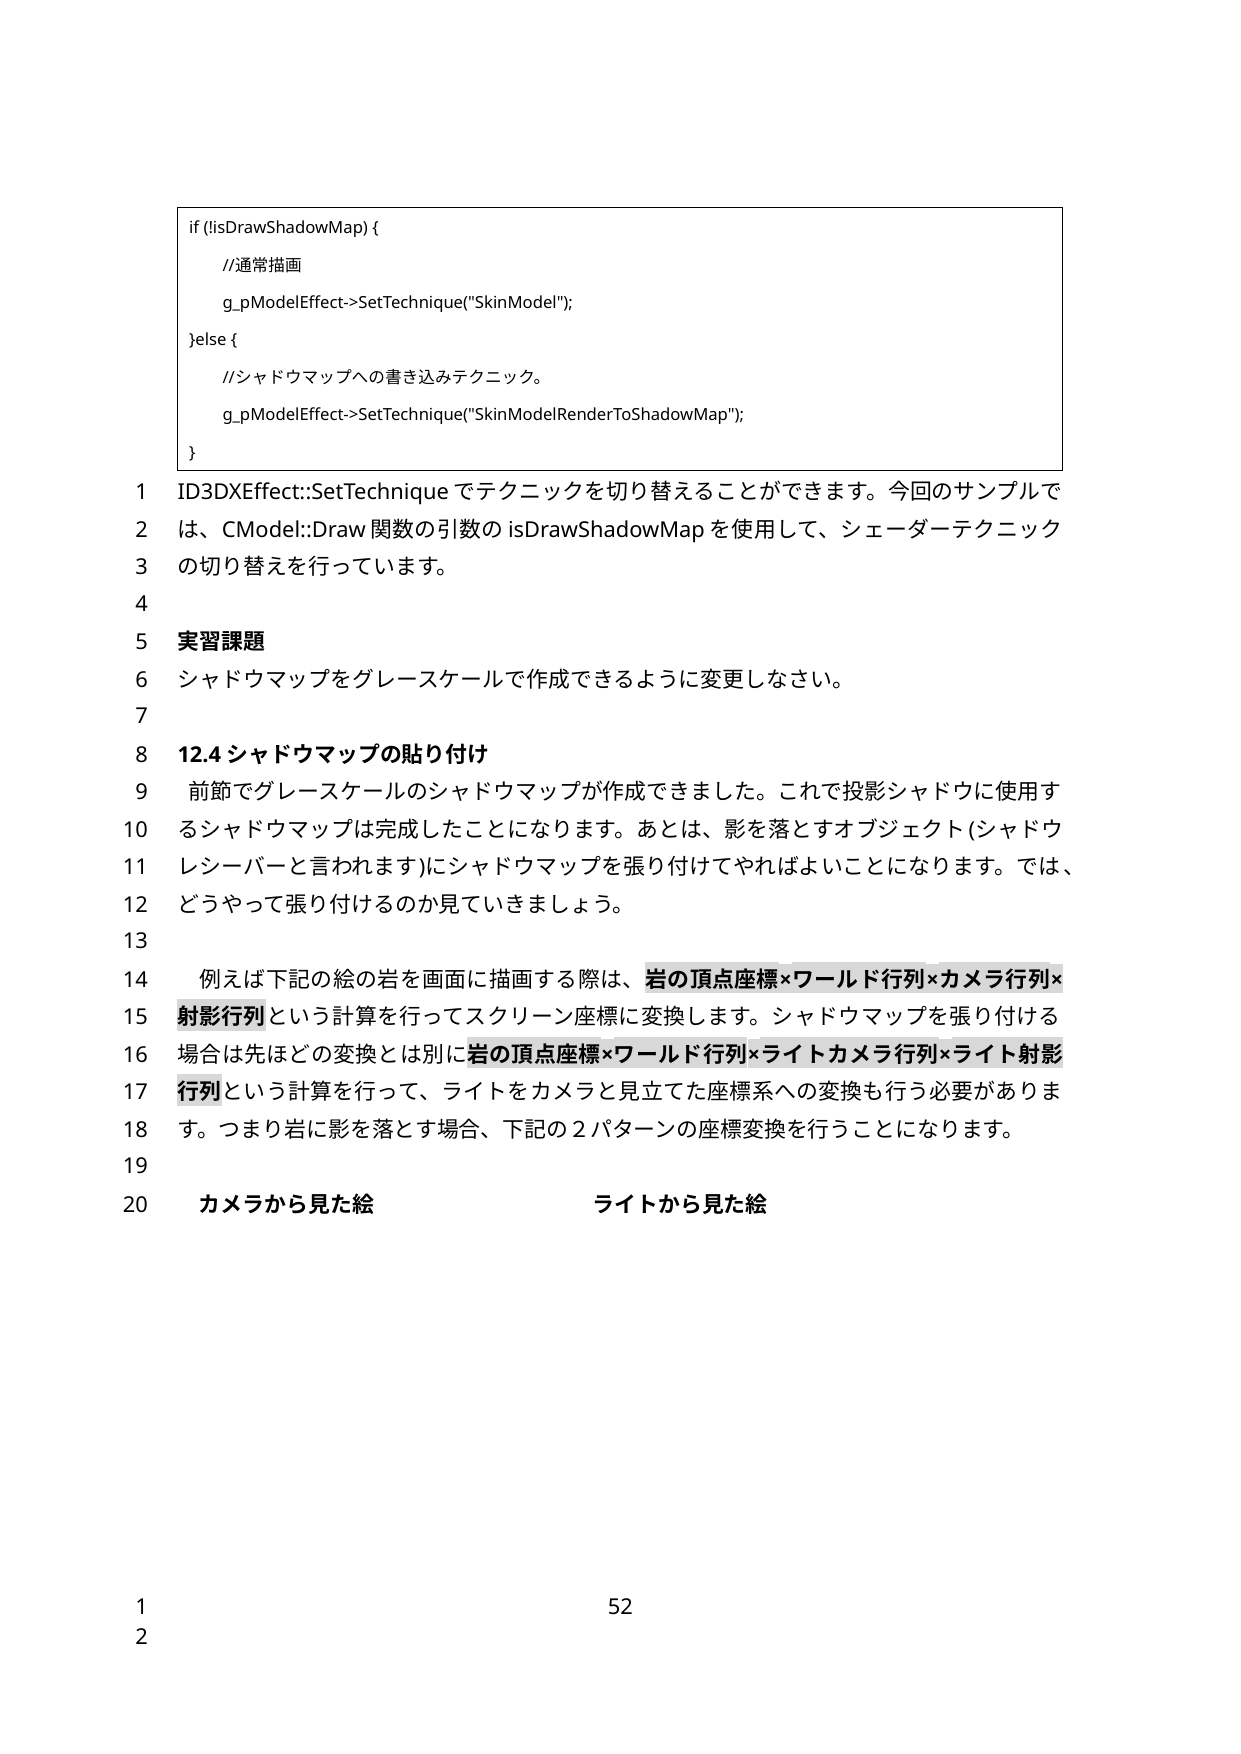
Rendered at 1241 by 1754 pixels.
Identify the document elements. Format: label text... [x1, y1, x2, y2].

text 12.4 シャドウマップの貼り付け [177, 734, 1063, 771]
text カメラから見た絵 ライトから見た絵 [177, 1184, 1063, 1221]
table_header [178, 208, 1062, 470]
text ID3DXEffect::SetTechniqueでテクニックを切り替えることができます。今回のサンプルでは、CModel::Draw関数の引数のisDrawShadowMapを使用して、シェーダーテクニックの切り替えを行っています。 [177, 471, 1063, 584]
text 前節でグレースケールのシャドウマップが作成できました。これで投影シャドウに使用するシャドウマップは完成したことになります。あとは、影を落とすオブジェクト(シャドウレシーバーと言われます)にシャドウマップを張り付けてやればよいことになります。では、どうやって張り付けるのか見ていきましょう。 [177, 771, 1063, 921]
text 例えば下記の絵の岩を画面に描画する際は、岩の頂点座標×ワールド行列×カメラ行列×射影行列という計算を行ってスクリーン座標に変換します。シャドウマップを張り付ける場合は先ほどの変換とは別に岩の頂点座標×ワールド行列×ライトカメラ行列×ライト射影行列という計算を行って、ライトをカメラと見立てた座標系への変換も行う必要があります。つまり岩に影を落とす場合、下記の２パターンの座標変換を行うことになります。 [177, 959, 1063, 1146]
text 実習課題 [177, 621, 1063, 659]
text シャドウマップをグレースケールで作成できるように変更しなさい。 [177, 659, 1063, 696]
